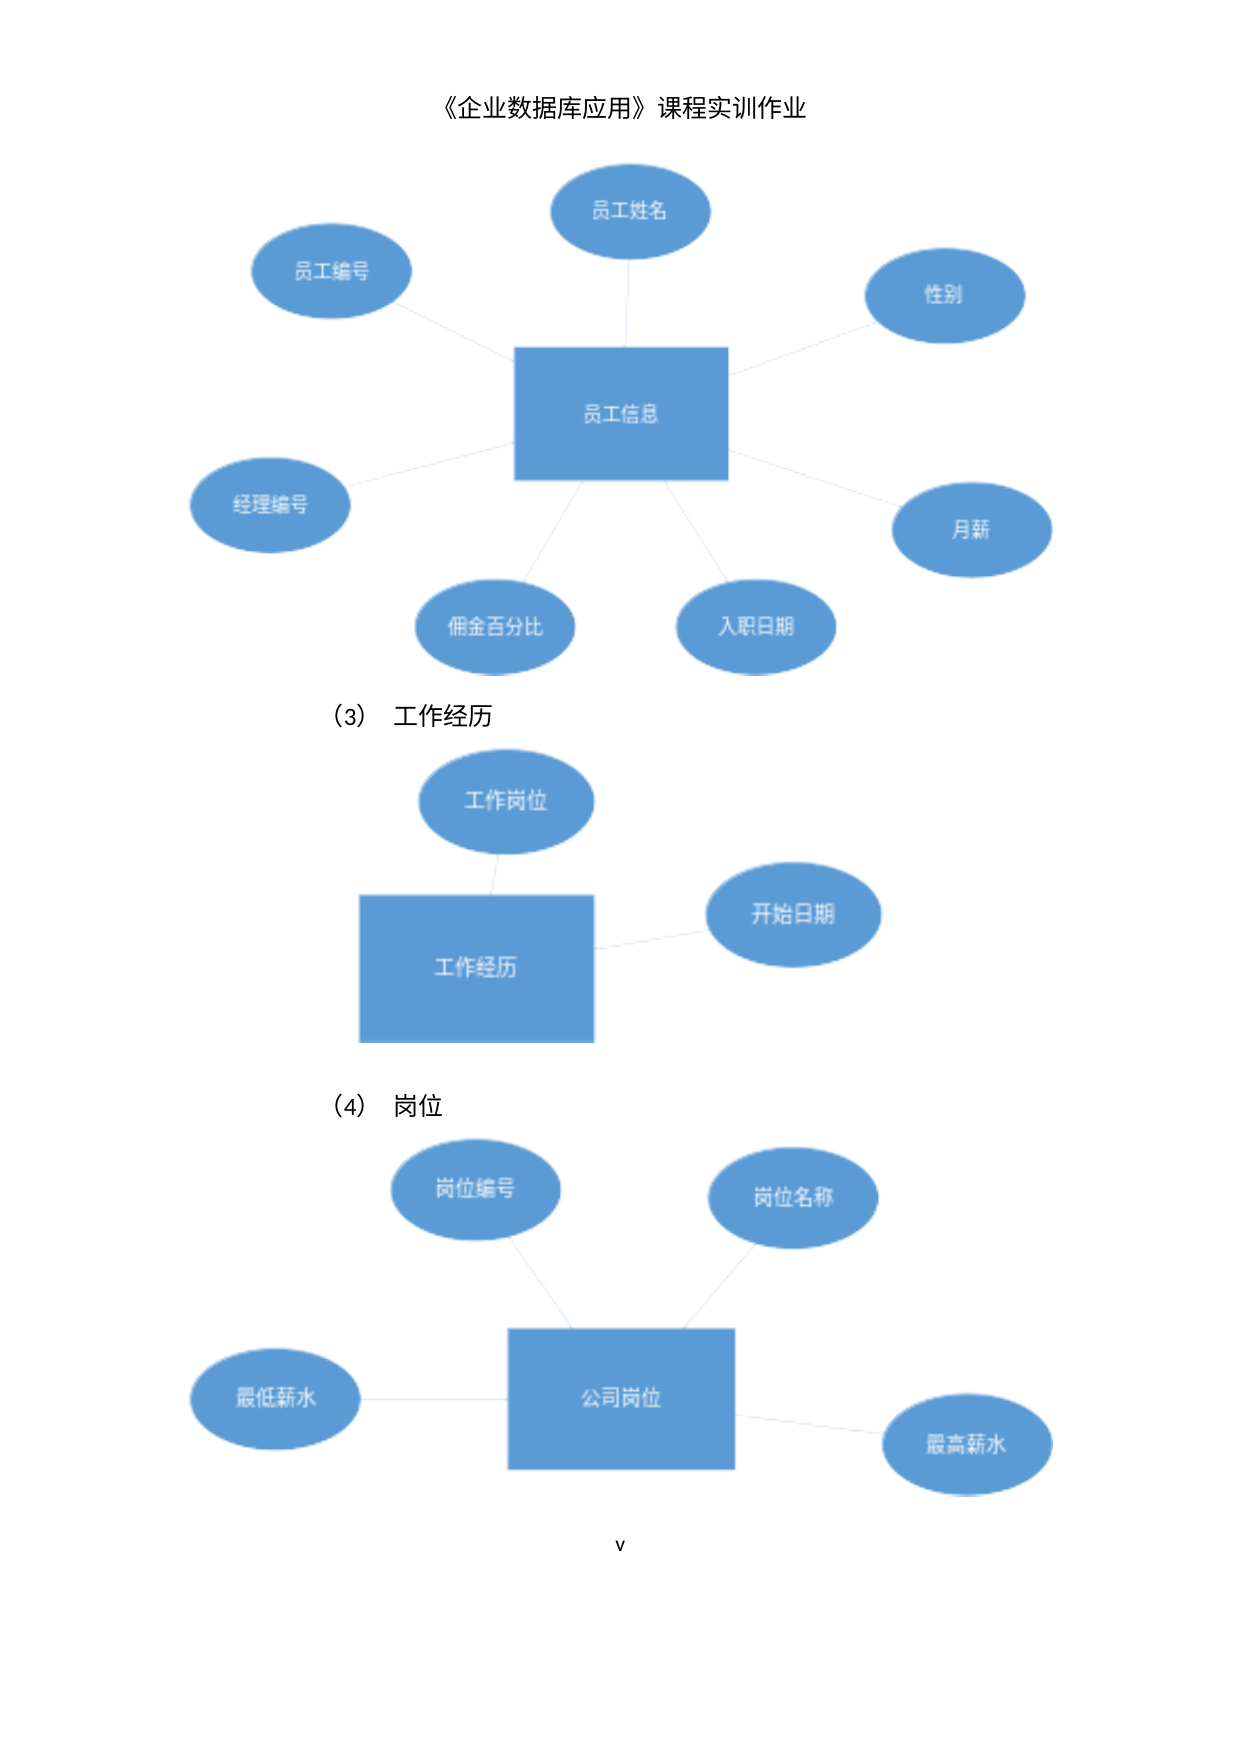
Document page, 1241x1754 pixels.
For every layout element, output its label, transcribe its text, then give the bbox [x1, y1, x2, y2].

text v [187, 1137, 1053, 1559]
list 工作经历 [319, 682, 1053, 747]
list 岗位 [319, 1072, 1053, 1137]
